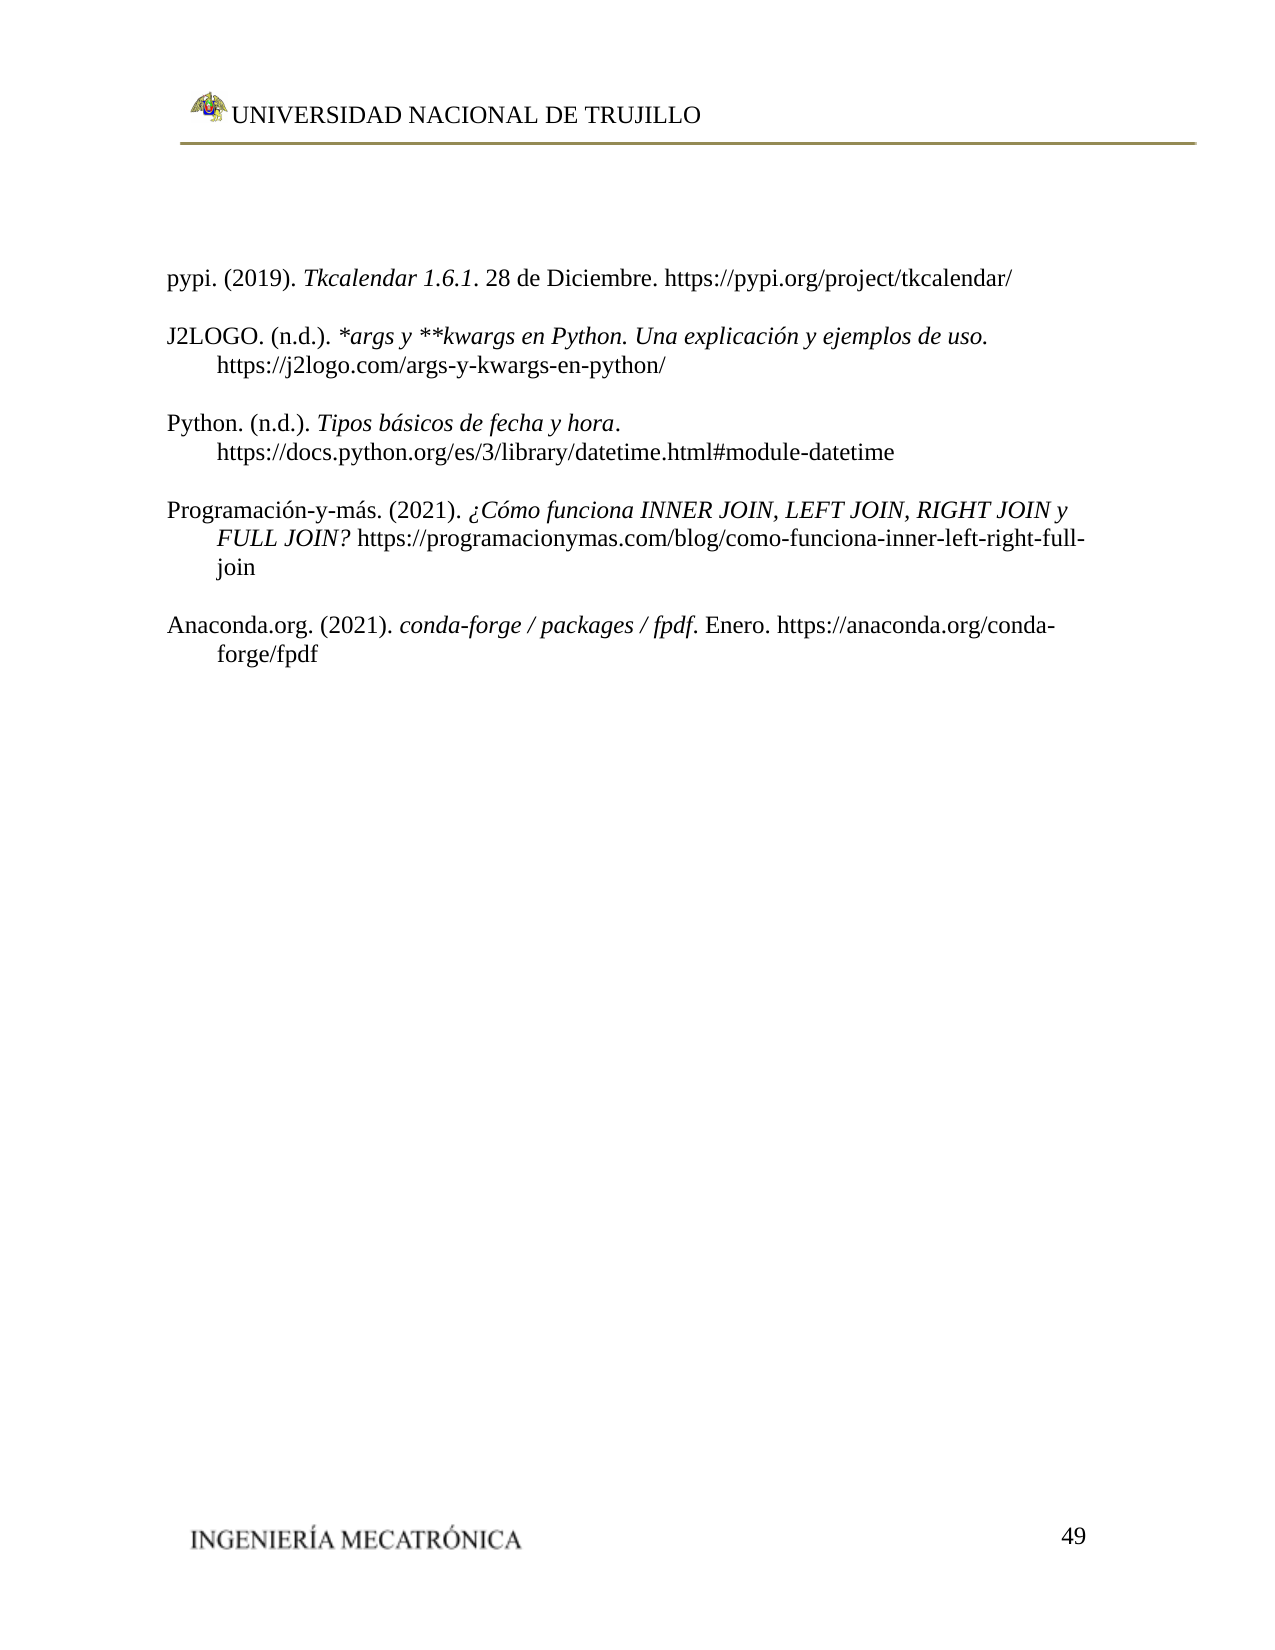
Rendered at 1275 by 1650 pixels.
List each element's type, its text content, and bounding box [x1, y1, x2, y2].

text Programación-y-más. (2021). ¿Cómo funciona INNER JOIN, LEFT JOIN, RIGHT JOIN y FULL JOIN? https://programacionymas.com/blog/como-funciona-inner-left-right-full-join [167, 495, 1112, 581]
text Python. (n.d.). Tipos básicos de fecha y hora. https://docs.python.org/es/3/library/datetime.html#module-datetime [167, 408, 1112, 466]
text Anaconda.org. (2021). conda-forge / packages / fpdf. Enero. https://anaconda.org/conda-forge/fpdf [167, 610, 1112, 668]
text J2LOGO. (n.d.). *args y **kwargs en Python. Una explicación y ejemplos de uso. https://j2logo.com/args-y-kwargs-en-python/ [167, 321, 1112, 379]
text pypi. (2019). Tkcalendar 1.6.1. 28 de Diciembre. https://pypi.org/project/tkcalendar/ [167, 263, 1112, 292]
picture [190, 91, 228, 123]
picture [176, 1509, 569, 1570]
